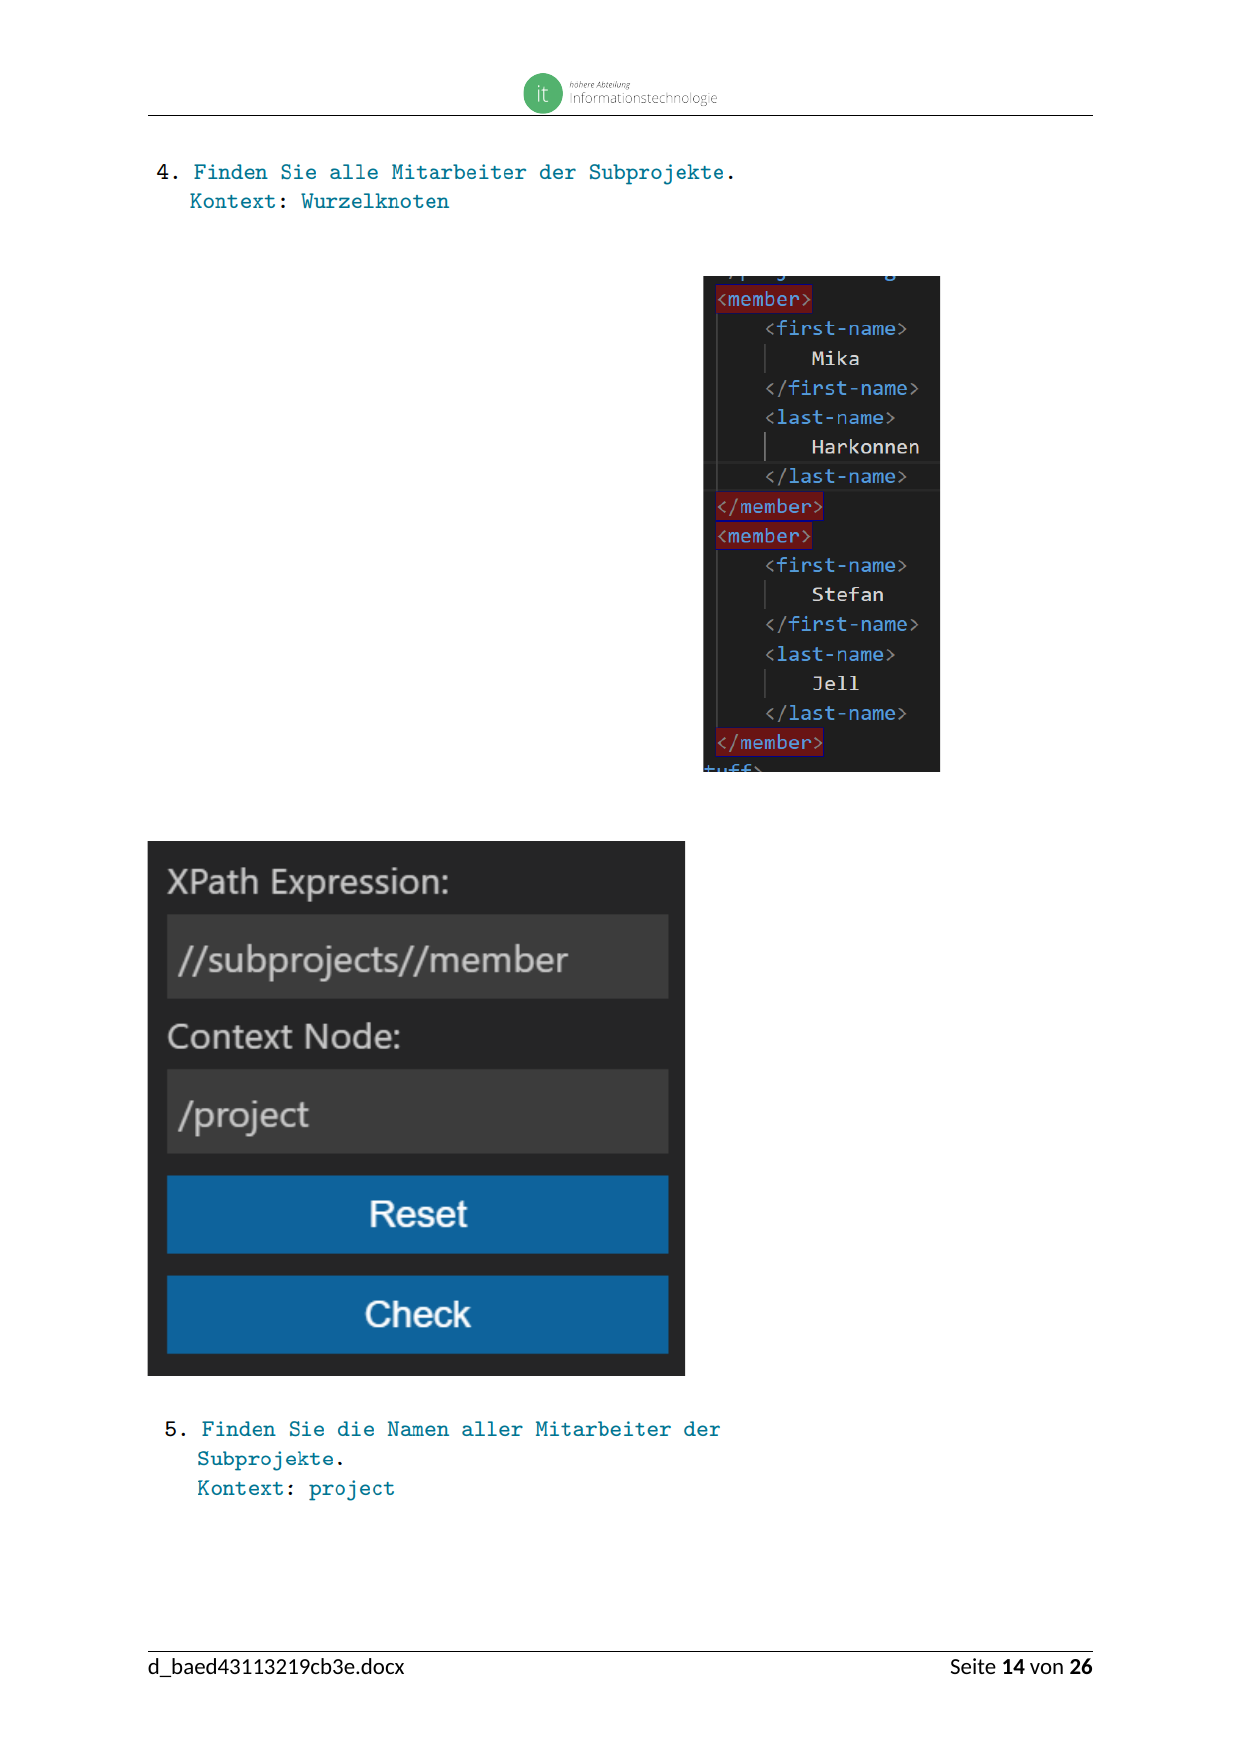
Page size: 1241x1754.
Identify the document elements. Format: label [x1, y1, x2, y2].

picture [147, 1400, 757, 1524]
picture [147, 144, 754, 229]
picture [147, 841, 686, 1376]
picture [523, 73, 717, 114]
picture [702, 276, 940, 769]
